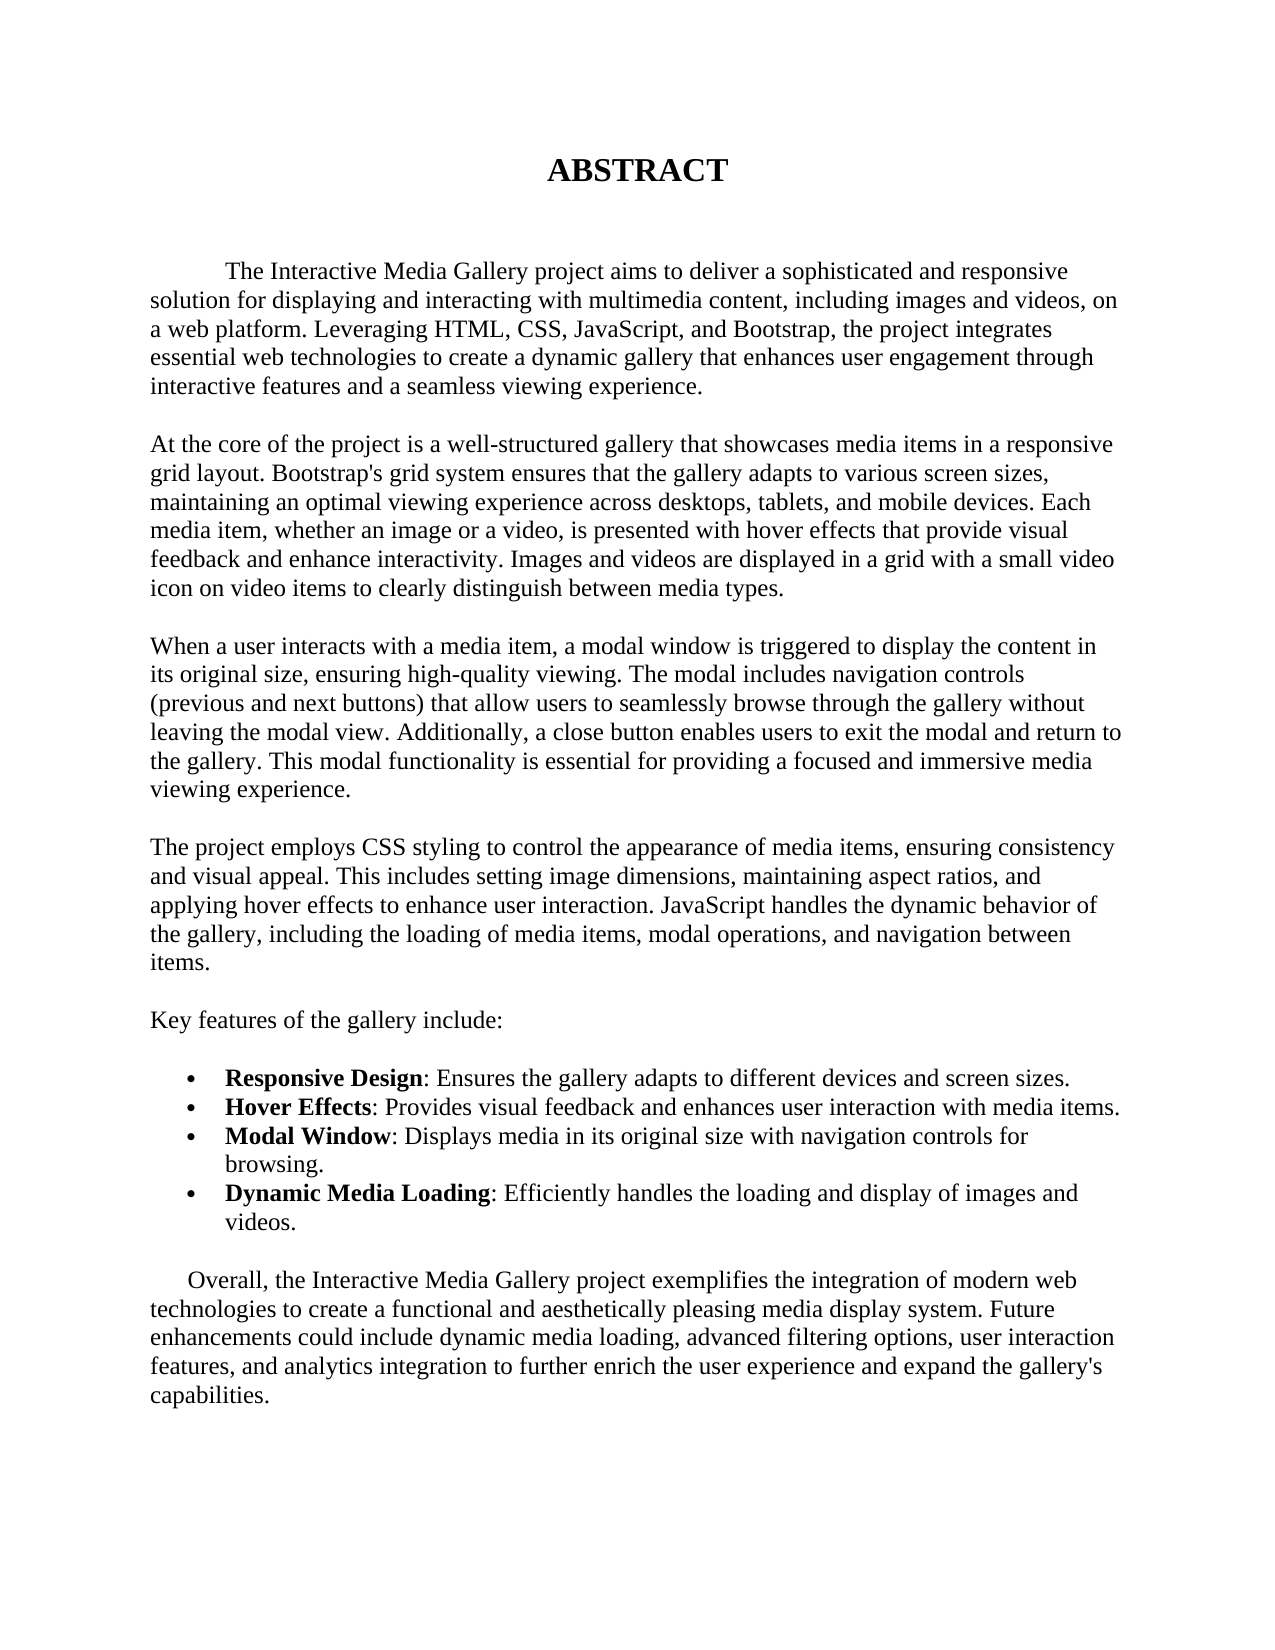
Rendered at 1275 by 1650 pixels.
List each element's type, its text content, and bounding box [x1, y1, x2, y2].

text When a user interacts with a media item, a modal window is triggered to display the content in its original size, ensuring high-quality viewing. The modal includes navigation controls (previous and next buttons) that allow users to seamlessly browse through the gallery without leaving the modal view. Additionally, a close button enables users to exit the modal and return to the gallery. This modal functionality is essential for providing a focused and immersive media viewing experience. [150, 631, 1125, 803]
text At the core of the project is a well-structured gallery that showcases media items in a responsive grid layout. Bootstrap's grid system ensures that the gallery adapts to various screen sizes, maintaining an optimal viewing experience across desktops, tablets, and mobile devices. Each media item, whether an image or a video, is presented with hover effects that provide visual feedback and enhance interactivity. Images and videos are displayed in a grid with a small video icon on video items to clearly distinguish between media types. [150, 429, 1125, 602]
text Key features of the gallery include: [150, 1005, 1125, 1034]
list Responsive Design: Ensures the gallery adapts to different devices and screen sizes. [187, 1063, 1125, 1092]
text ABSTRACT [150, 150, 1125, 188]
list Hover Effects: Provides visual feedback and enhances user interaction with media items. [187, 1092, 1125, 1121]
text The Interactive Media Gallery project aims to deliver a sophisticated and responsive solution for displaying and interacting with multimedia content, including images and videos, on a web platform. Leveraging HTML, CSS, JavaScript, and Bootstrap, the project integrates essential web technologies to create a dynamic gallery that enhances user engagement through interactive features and a seamless viewing experience. [150, 256, 1125, 400]
list Dynamic Media Loading: Efficiently handles the loading and display of images and videos. [187, 1178, 1125, 1236]
text Overall, the Interactive Media Gallery project exemplifies the integration of modern web technologies to create a functional and aesthetically pleasing media display system. Future enhancements could include dynamic media loading, advanced filtering options, user interaction features, and analytics integration to further enrich the user experience and expand the gallery's capabilities. [150, 1265, 1125, 1409]
list Modal Window: Displays media in its original size with navigation controls for browsing. [187, 1121, 1125, 1178]
text The project employs CSS styling to control the appearance of media items, ensuring consistency and visual appeal. This includes setting image dimensions, maintaining aspect ratios, and applying hover effects to enhance user interaction. JavaScript handles the dynamic behavior of the gallery, including the loading of media items, modal operations, and navigation between items. [150, 832, 1125, 976]
